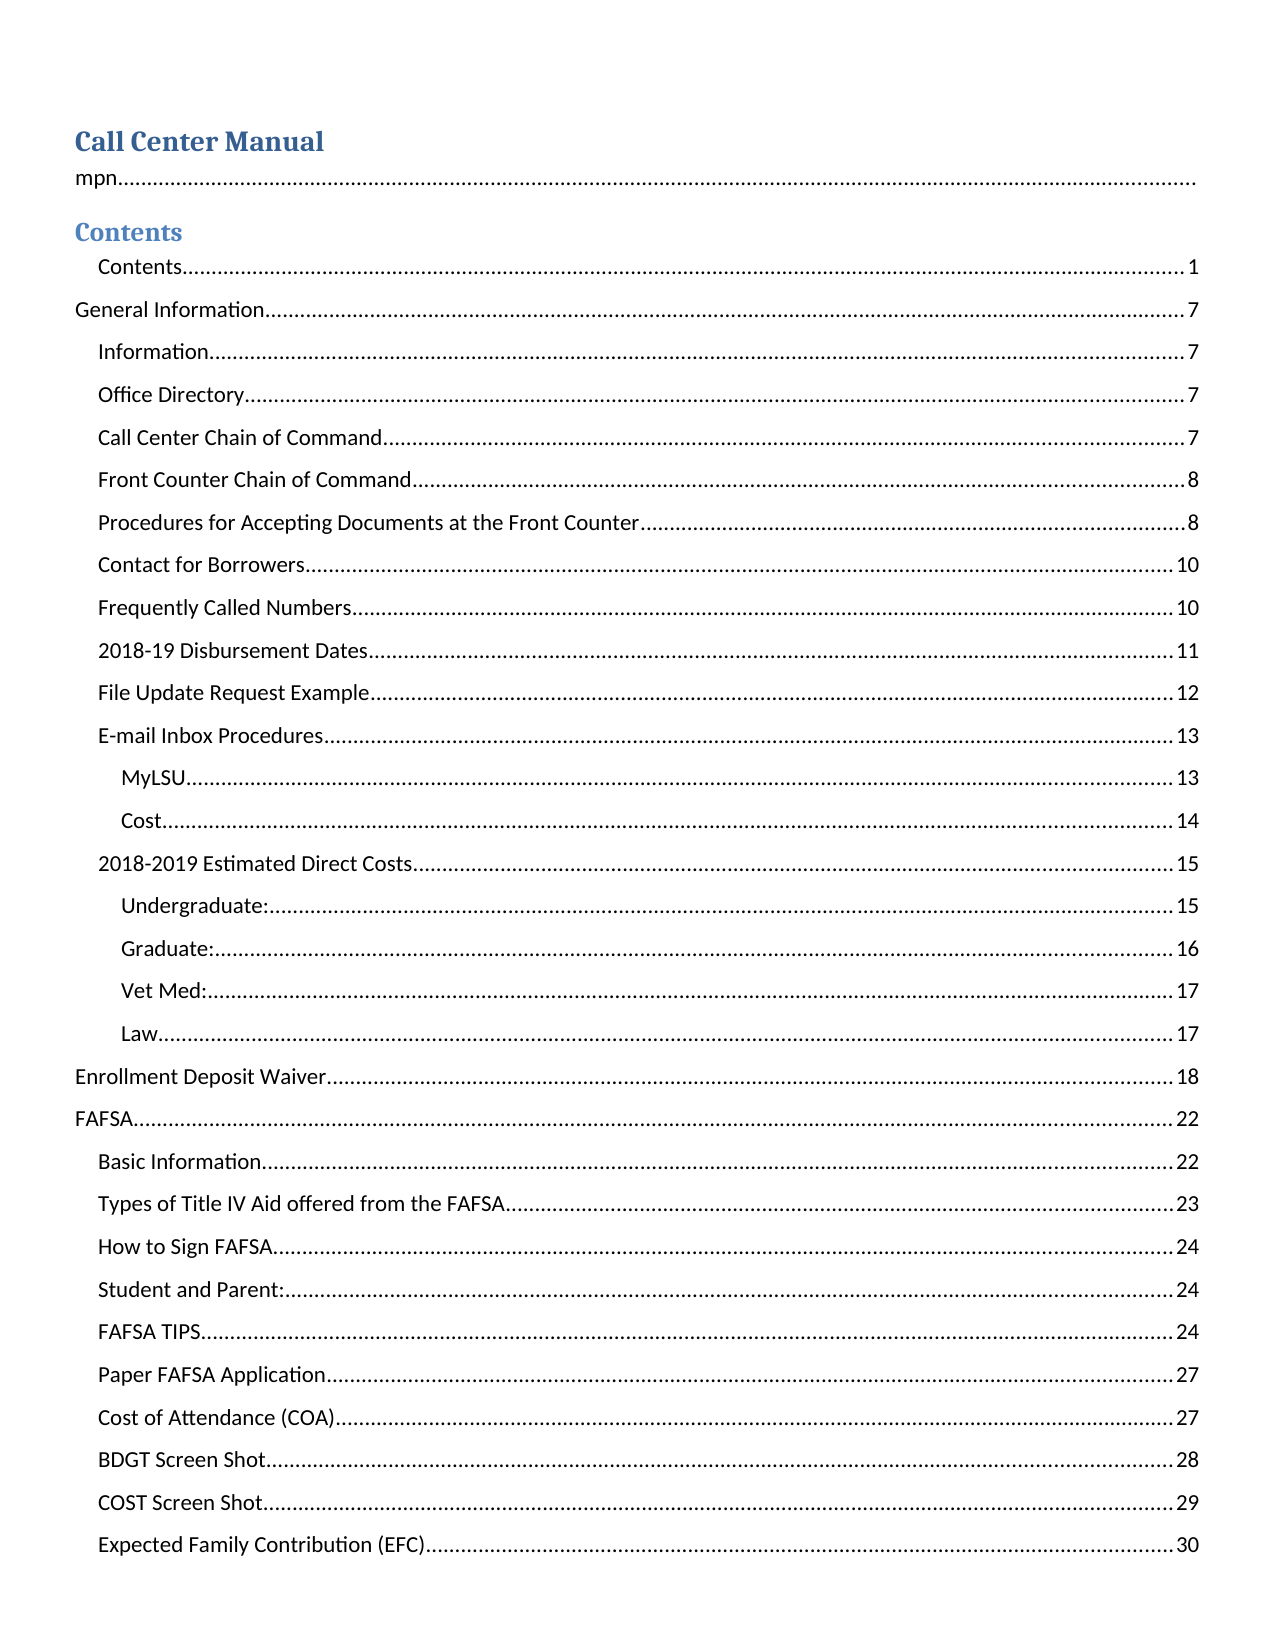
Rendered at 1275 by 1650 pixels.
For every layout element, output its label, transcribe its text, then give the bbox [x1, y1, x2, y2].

text E-mail Inbox Procedures 13 [98, 721, 1200, 749]
text FAFSA 22 [75, 1104, 1200, 1132]
text Types of Title IV Aid offered from the FAFSA 23 [98, 1189, 1200, 1218]
text General Information 7 [75, 295, 1200, 323]
text Frequently Called Numbers 10 [98, 593, 1200, 621]
text Paper FAFSA Application 27 [98, 1360, 1200, 1388]
text COST Screen Shot 29 [98, 1488, 1200, 1516]
text Call Center Chain of Command 7 [98, 423, 1200, 451]
text Vet Med: 17 [121, 977, 1200, 1004]
text Enrollment Deposit Waiver 18 [75, 1062, 1200, 1090]
text mpn [75, 163, 1200, 192]
text 2018-2019 Estimated Direct Costs 15 [98, 849, 1200, 877]
text Cost of Attendance (COA) 27 [98, 1403, 1200, 1431]
text Graduate: 16 [121, 934, 1200, 962]
text Office Directory 7 [98, 380, 1200, 408]
text Law 17 [121, 1019, 1200, 1047]
text Cost 14 [121, 806, 1200, 834]
text File Update Request Example 12 [98, 678, 1200, 706]
text FAFSA TIPS 24 [98, 1317, 1200, 1345]
text How to Sign FAFSA 24 [98, 1232, 1200, 1260]
text Information 7 [98, 337, 1200, 366]
text MyLSU 13 [121, 763, 1200, 792]
text Contact for Borrowers 10 [98, 551, 1200, 578]
text Expected Family Contribution (EFC) 30 [98, 1530, 1200, 1558]
text Procedures for Accepting Documents at the Front Counter 8 [98, 508, 1200, 536]
subtitle Contents [75, 217, 1200, 248]
text BDGT Screen Shot 28 [98, 1445, 1200, 1473]
text Undergraduate: 15 [121, 891, 1200, 919]
text Basic Information 22 [98, 1147, 1200, 1175]
text Student and Parent: 24 [98, 1275, 1200, 1303]
text Front Counter Chain of Command 8 [98, 465, 1200, 493]
text 2018-19 Disbursement Dates 11 [98, 636, 1200, 664]
text Contents 1 [98, 252, 1200, 280]
